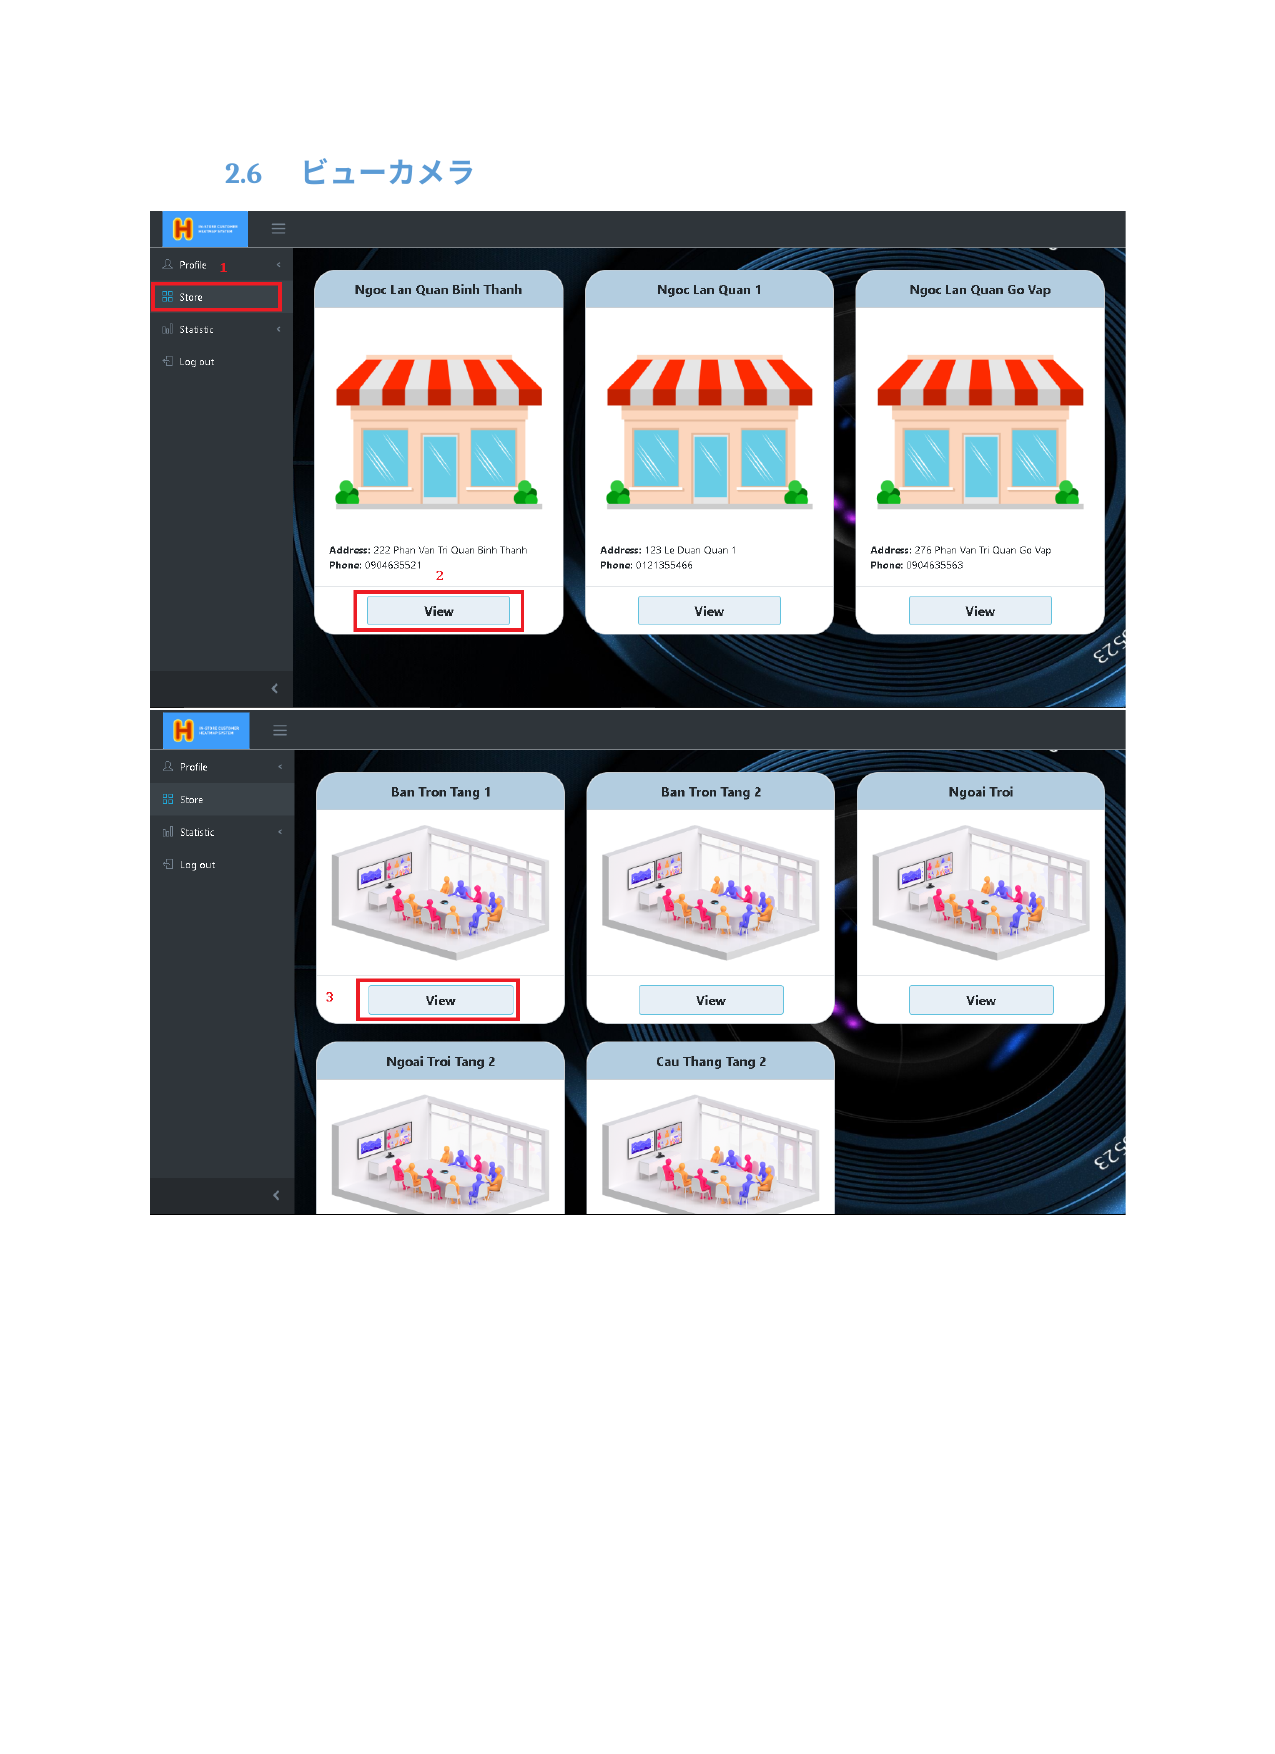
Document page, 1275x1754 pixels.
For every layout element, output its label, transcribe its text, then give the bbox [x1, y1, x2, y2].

picture [150, 211, 1126, 708]
picture [150, 710, 1126, 1215]
list ビューカメラ [225, 150, 1125, 192]
